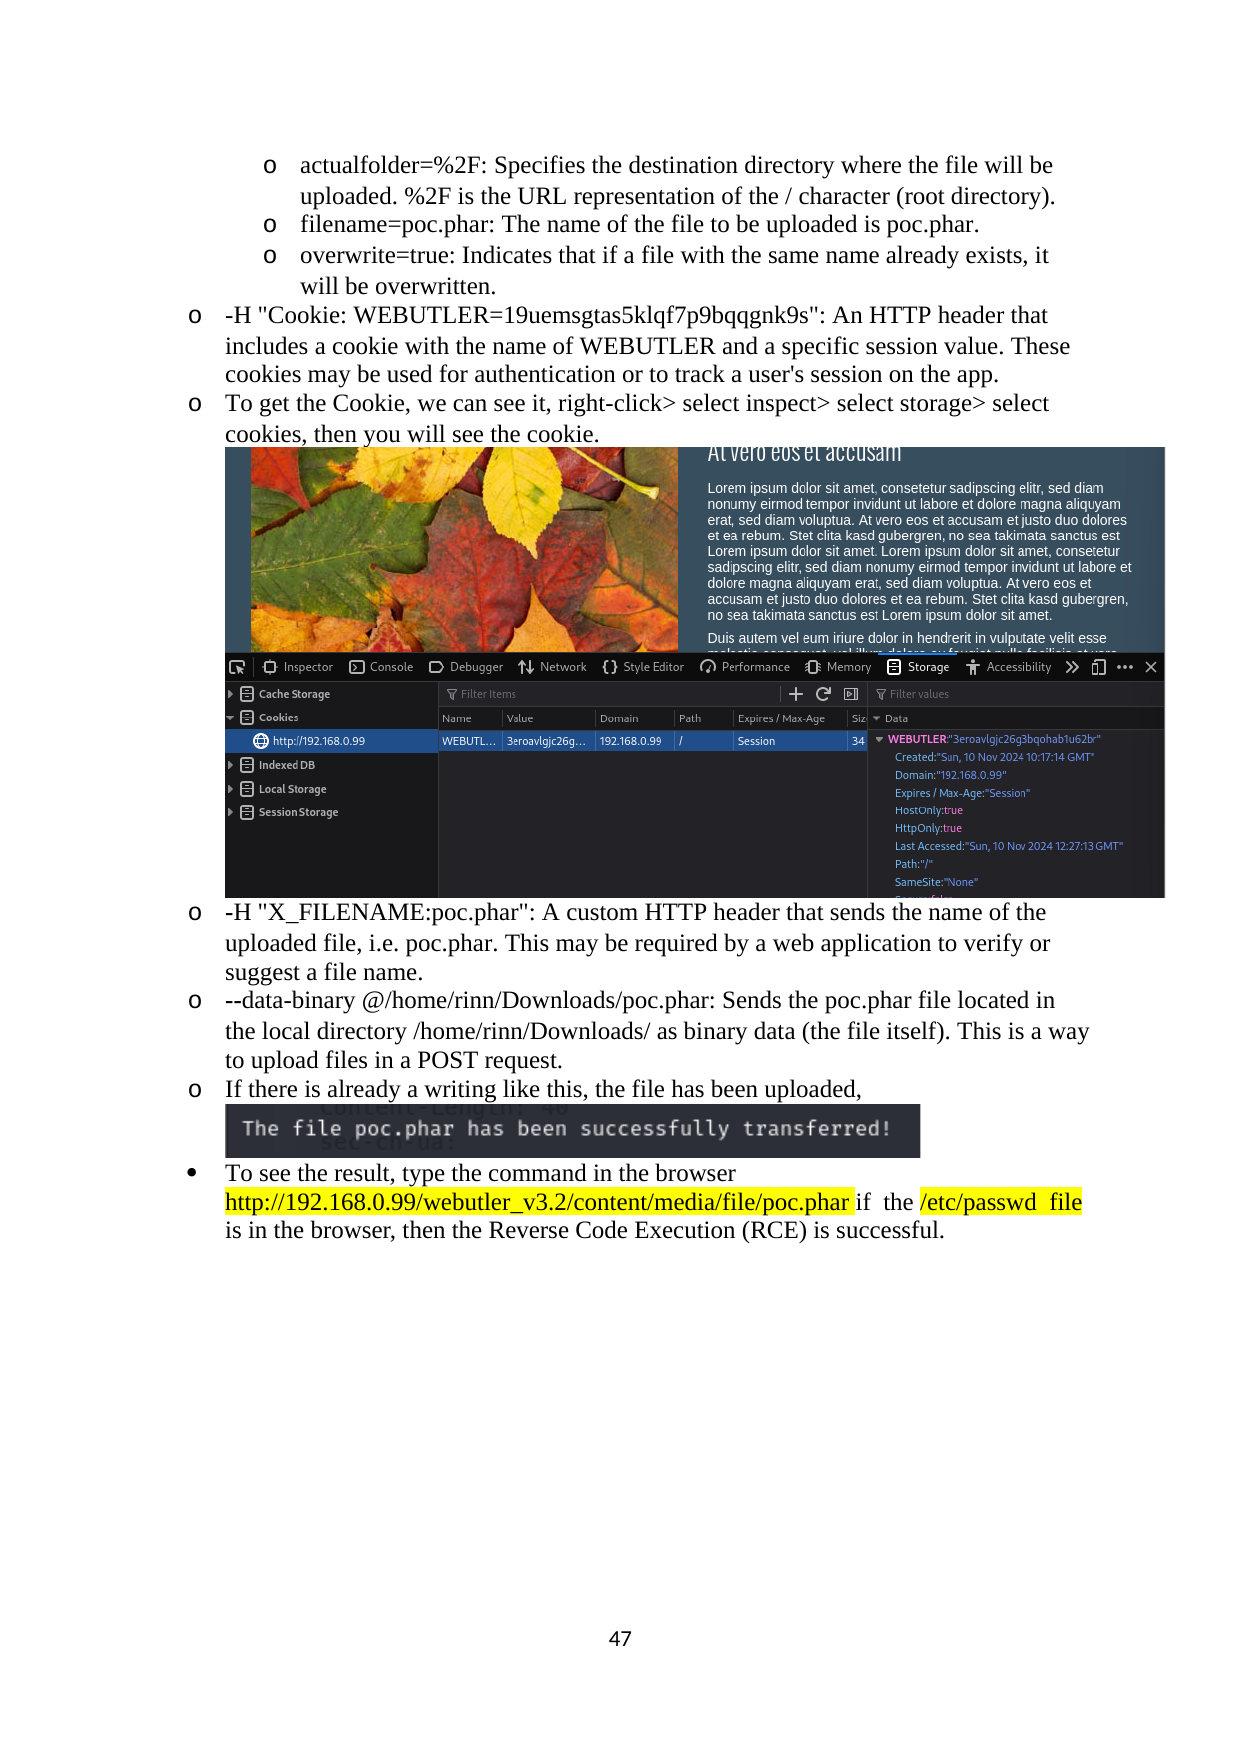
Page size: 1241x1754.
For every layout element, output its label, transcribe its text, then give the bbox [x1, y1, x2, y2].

list filename=poc.phar: The name of the file to be uploaded is poc.phar. [262, 209, 1090, 240]
list To see the result, type the command in the browser http://192.168.0.99/webutler_v3.2/content/media/file/poc.phar if the /etc/passwd file is in the browser, then the Reverse Code Execution (RCE) is successful. [187, 1158, 1090, 1244]
picture [225, 447, 1166, 898]
picture [225, 1104, 921, 1158]
list To get the Cookie, we can see it, right-click> select inspect> select storage> select cookies, then you will see the cookie. [187, 388, 1090, 448]
list -H "X_FILENAME:poc.phar": A custom HTTP header that sends the name of the uploaded file, i.e. poc.phar. This may be required by a web application to verify or suggest a file name. [187, 897, 1090, 986]
list -H "Cookie: WEBUTLER=19uemsgtas5klqf7p9bqqgnk9s": An HTTP header that includes a cookie with the name of WEBUTLER and a specific session value. These cookies may be used for authentication or to track a user's session on the app. [187, 300, 1090, 388]
list overwrite=true: Indicates that if a file with the same name already exists, it will be overwritten. [262, 240, 1090, 300]
list If there is already a writing like this, the file has been uploaded, [187, 1074, 1090, 1105]
list --data-binary @/home/rinn/Downloads/poc.phar: Sends the poc.phar file located in the local directory /home/rinn/Downloads/ as binary data (the file itself). This is a way to upload files in a POST request. [187, 986, 1090, 1074]
list actualfolder=%2F: Specifies the destination directory where the file will be uploaded. %2F is the URL representation of the / character (root directory). [262, 150, 1090, 209]
